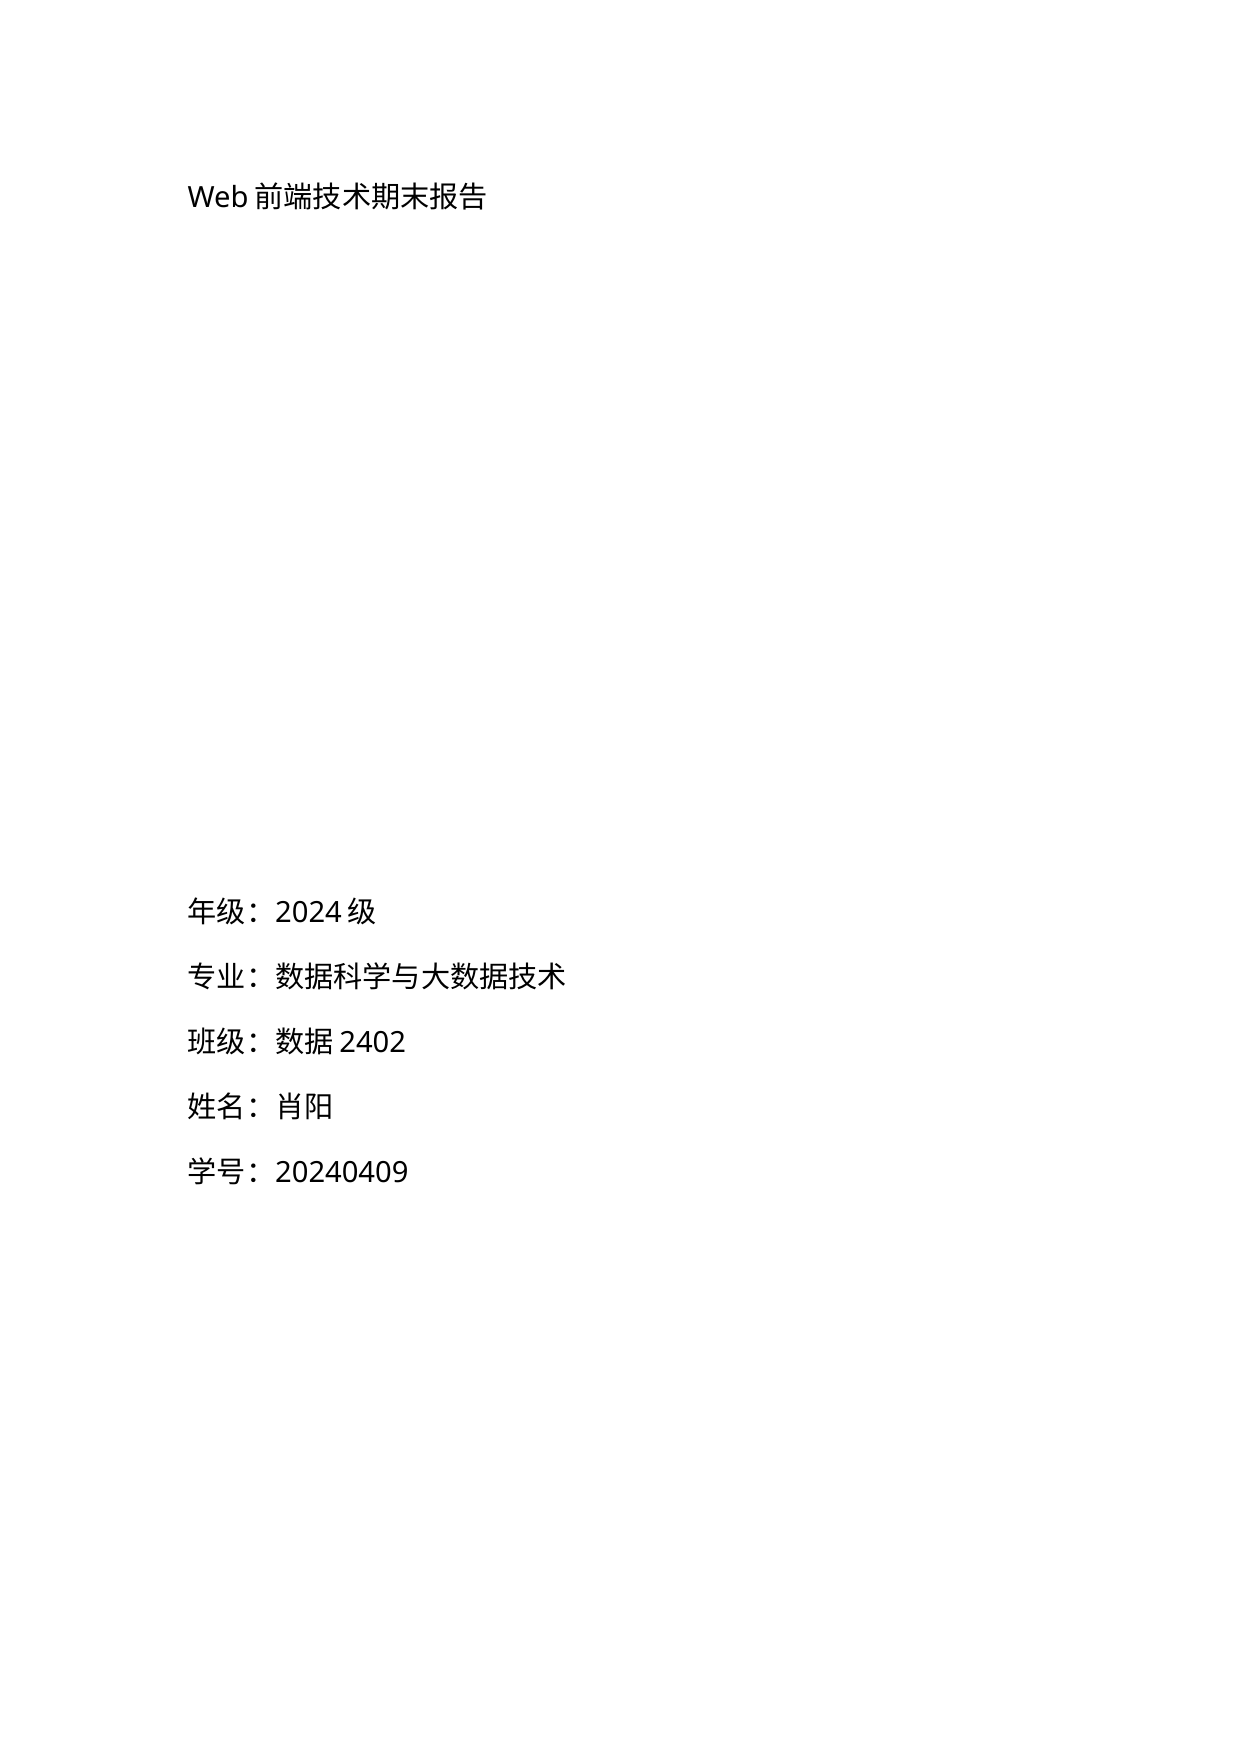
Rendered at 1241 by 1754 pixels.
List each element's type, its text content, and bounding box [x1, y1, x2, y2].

text 专业：数据科学与大数据技术 [187, 942, 1053, 1007]
text 班级：数据2402 [187, 1007, 1053, 1072]
text 年级：2024级 [187, 877, 1053, 942]
text Web前端技术期末报告 [187, 162, 1053, 227]
text 姓名：肖阳 [187, 1072, 1053, 1137]
text 学号：20240409 [187, 1137, 1053, 1202]
